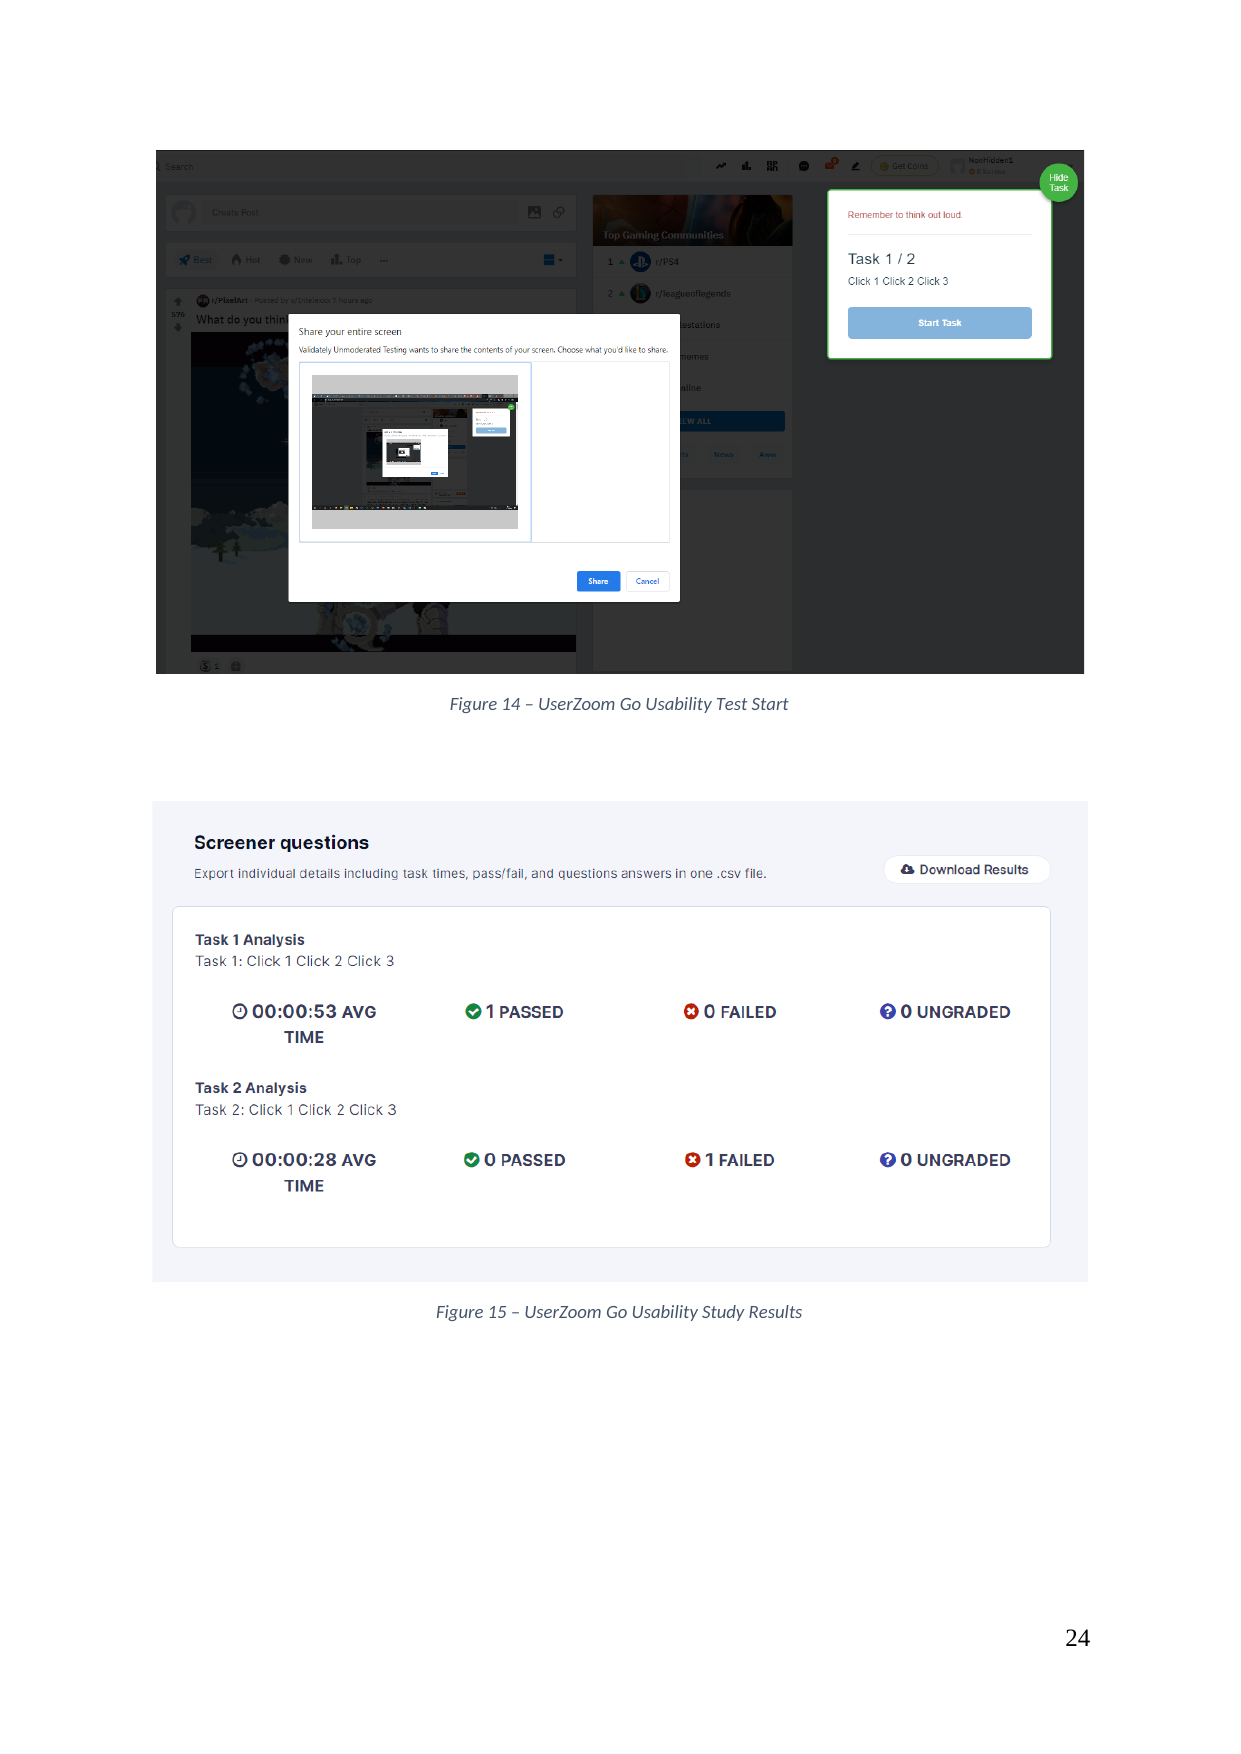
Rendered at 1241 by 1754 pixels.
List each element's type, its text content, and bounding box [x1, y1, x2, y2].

text Figure 15 – UserZoom Go Usability Study Results [150, 1300, 1090, 1323]
picture [156, 150, 1085, 674]
text Figure 14 – UserZoom Go Usability Test Start [150, 692, 1090, 715]
picture [152, 801, 1089, 1282]
